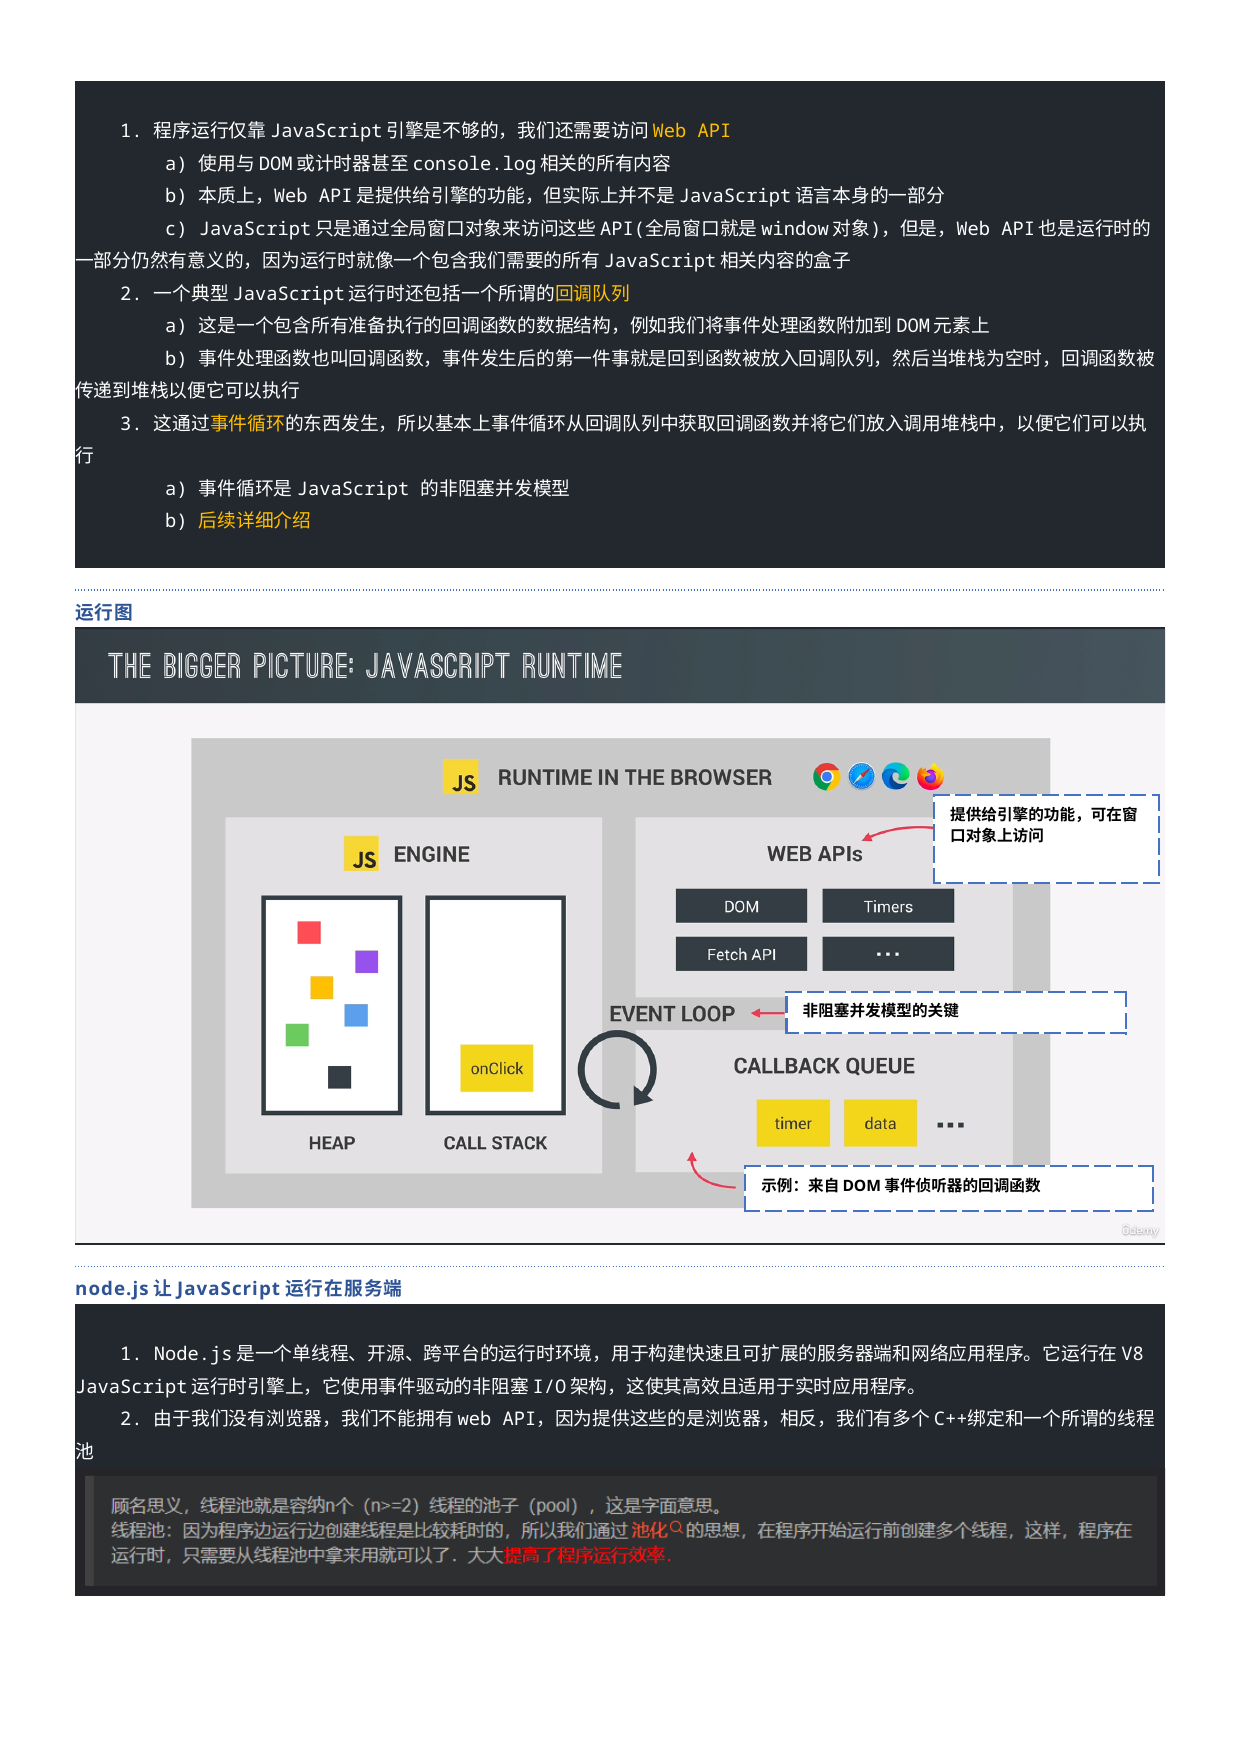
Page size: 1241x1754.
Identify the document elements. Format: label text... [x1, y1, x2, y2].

text c) JavaScript只是通过全局窗口对象来访问这些API(全局窗口就是window对象)，但是，Web API也是运行时的一部分仍然有意义的，因为运行时就像一个包含我们需要的所有JavaScript相关内容的盒子 [75, 211, 1165, 276]
text 2. 由于我们没有浏览器，我们不能拥有web API，因为提供这些的是浏览器，相反，我们有多个C++绑定和一个所谓的线程池 [75, 1401, 1165, 1466]
text 2. 一个典型JavaScript运行时还包括一个所谓的回调队列 [75, 276, 1165, 308]
subtitle 运行图 [75, 589, 1165, 627]
text a) 事件循环是 JavaScript 的非阻塞并发模型 [75, 471, 1165, 503]
picture [75, 1468, 1166, 1595]
text b) 后续详细介绍 [75, 503, 1165, 536]
text a) 这是一个包含所有准备执行的回调函数的数据结构，例如我们将事件处理函数附加到DOM元素上 [75, 308, 1165, 341]
text 3. 这通过事件循环的东西发生，所以基本上事件循环从回调队列中获取回调函数并将它们放入调用堆栈中，以便它们可以执行 [75, 406, 1165, 471]
text b) 本质上，Web API是提供给引擎的功能，但实际上并不是JavaScript语言本身的一部分 [75, 178, 1165, 211]
text a) 使用与DOM或计时器甚至console.log相关的所有内容 [75, 146, 1165, 178]
picture [75, 629, 1166, 1243]
subtitle node.js让JavaScript运行在服务端 [75, 1266, 1165, 1304]
text 1. Node.js是一个单线程、开源、跨平台的运行时环境，用于构建快速且可扩展的服务器端和网络应用程序。它运行在V8 JavaScript运行时引擎上，它使用事件驱动的非阻塞I/O架构，这使其高效且适用于实时应用程序。 [75, 1336, 1165, 1401]
text b) 事件处理函数也叫回调函数，事件发生后的第一件事就是回到函数被放入回调队列，然后当堆栈为空时，回调函数被传递到堆栈以便它可以执行 [75, 341, 1165, 406]
text 1. 程序运行仅靠JavaScript引擎是不够的，我们还需要访问Web API [75, 113, 1165, 146]
